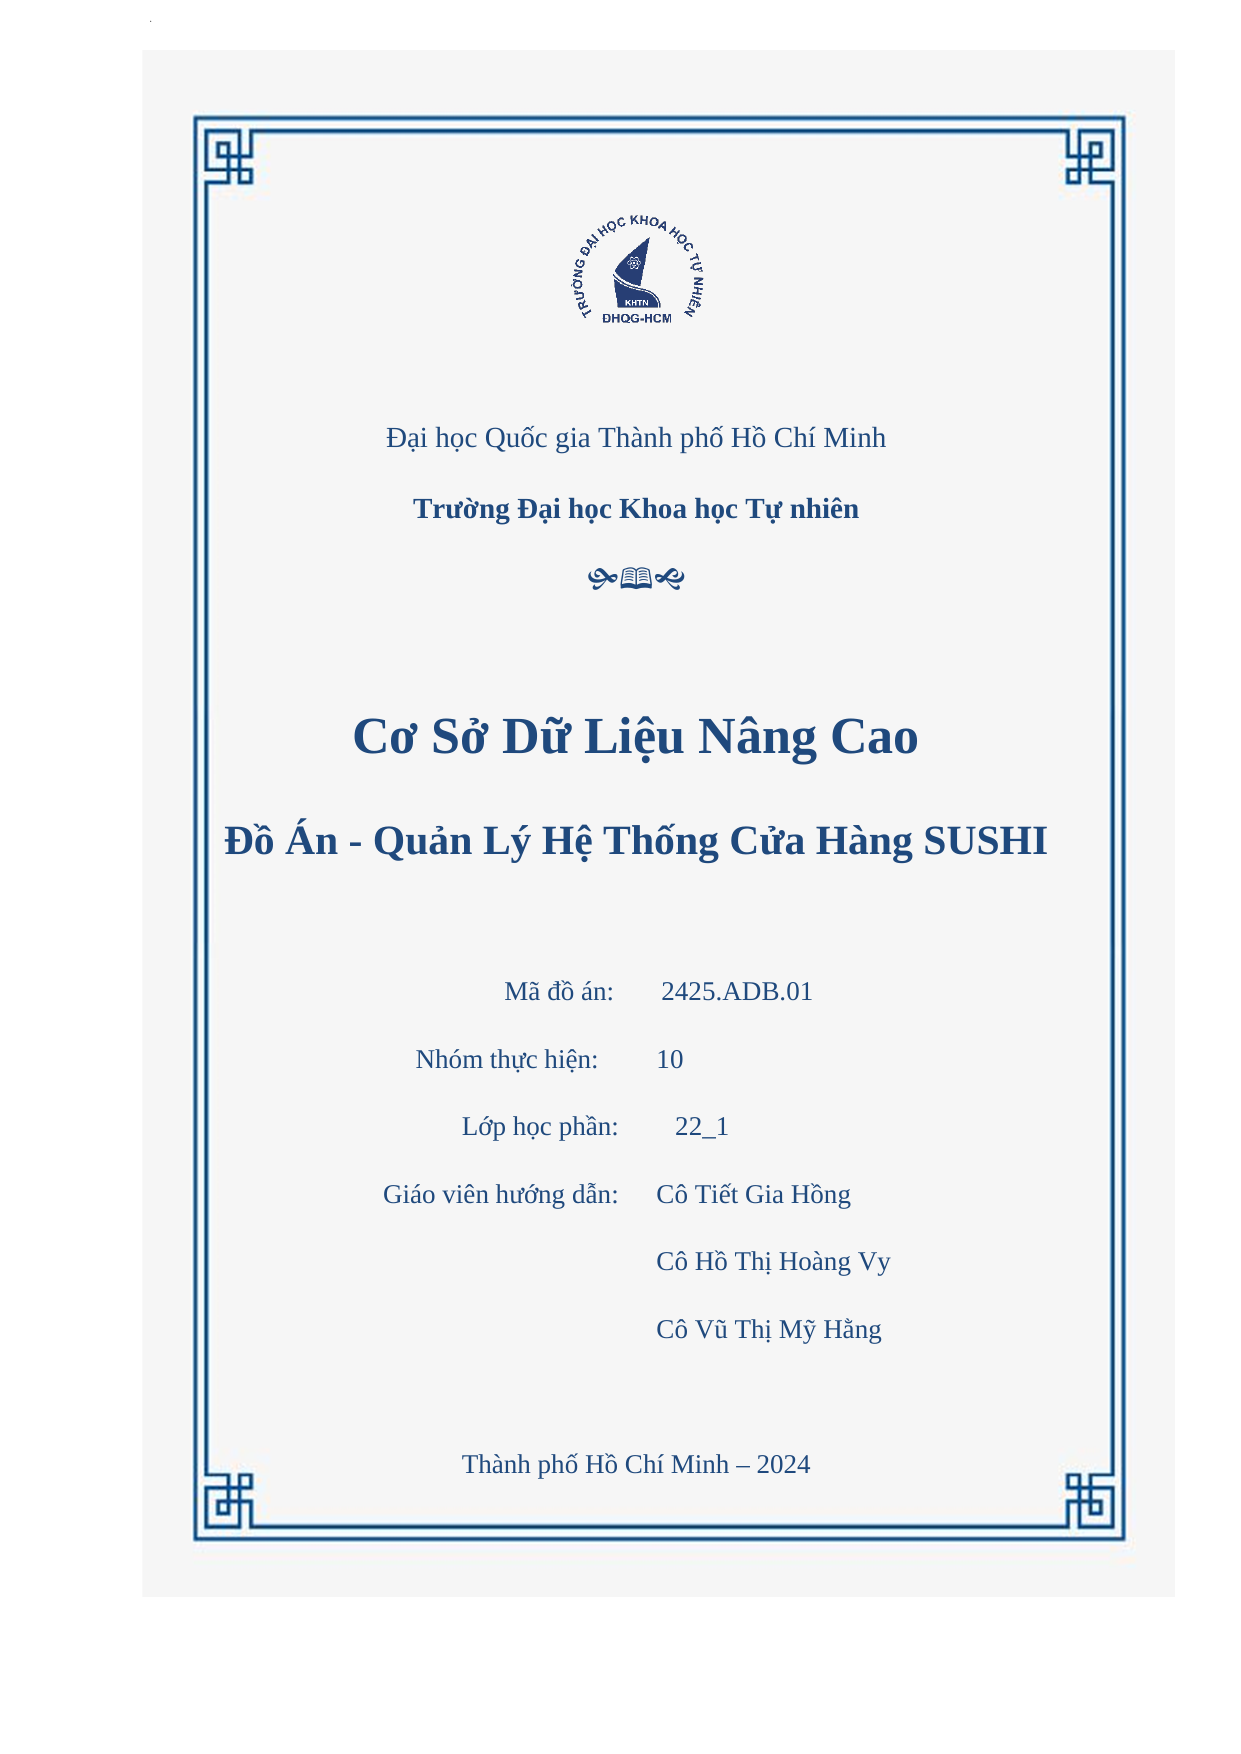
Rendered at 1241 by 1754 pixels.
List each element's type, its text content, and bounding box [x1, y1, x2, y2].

text Thành phố Hồ Chí Minh – 2024 [150, 1448, 1122, 1479]
text Trường Đại học Khoa học Tự nhiên [150, 491, 1122, 525]
text Cô Hồ Thị Hoàng Vy [150, 1246, 1122, 1277]
text Lớp học phần: 22_1 [150, 1111, 1122, 1142]
text Đồ Án - Quản Lý Hệ Thống Cửa Hàng SUSHI [150, 815, 1122, 863]
text Cô Vũ Thị Mỹ Hằng [150, 1313, 1122, 1344]
text Mã đồ án: 2425.ADB.01 [150, 976, 1122, 1007]
text 🙟🕮🙝 [150, 562, 1122, 596]
text Nhóm thực hiện: 10 [150, 1043, 1122, 1074]
text Giáo viên hướng dẫn: Cô Tiết Gia Hồng [150, 1178, 1122, 1209]
text Đại học Quốc gia Thành phố Hồ Chí Minh [150, 183, 1122, 454]
text Cơ Sở Dữ Liệu Nâng Cao [150, 705, 1122, 764]
picture [142, 50, 1175, 1597]
